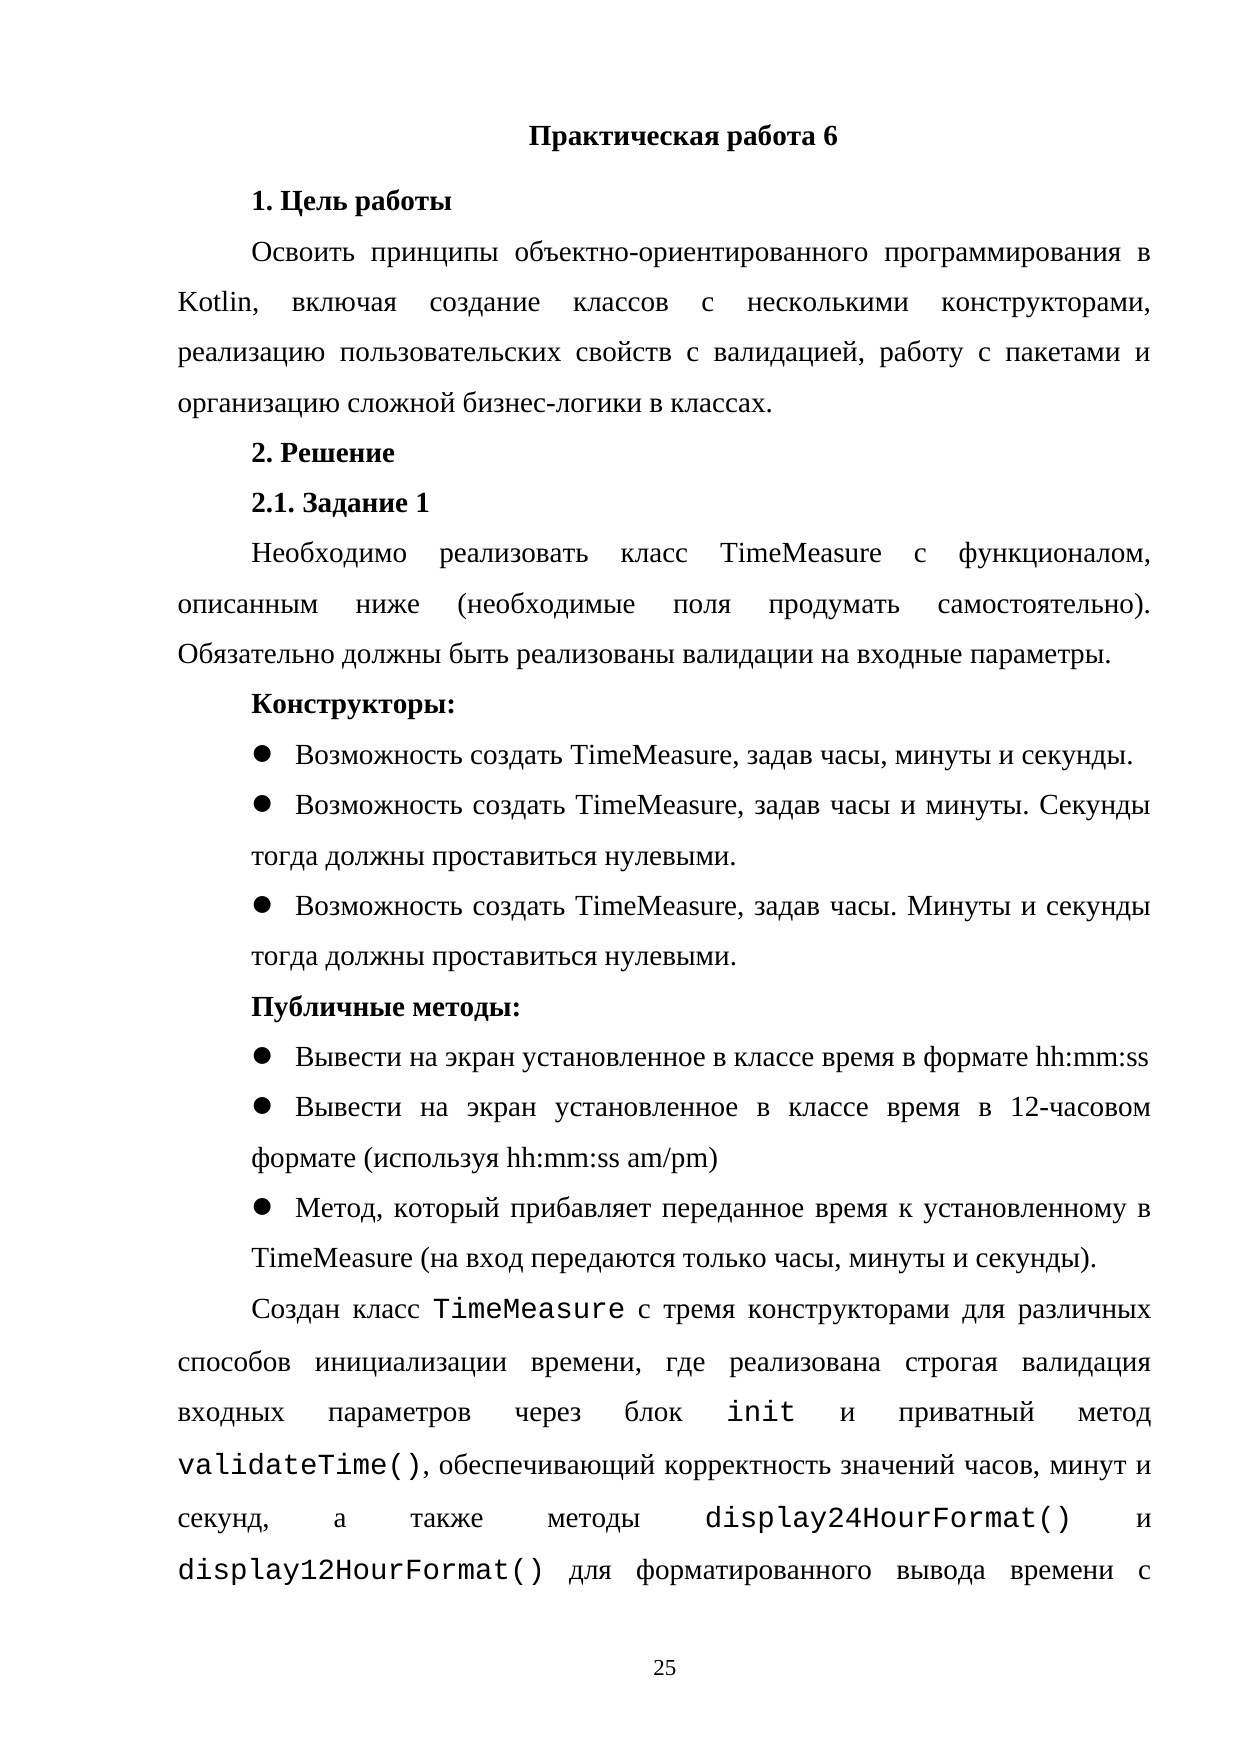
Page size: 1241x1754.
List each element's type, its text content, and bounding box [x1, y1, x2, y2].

text Публичные методы: [177, 989, 1152, 1022]
text Конструкторы: [177, 687, 1152, 720]
list Возможность создать TimeMeasure, задав часы и минуты. Секунды тогда должны проставиться нулевыми. [251, 787, 1152, 871]
subtitle Задание 1 [177, 485, 1152, 519]
subtitle Практическая работа 6 [215, 118, 1152, 152]
subtitle Решение [177, 435, 1152, 468]
subtitle Цель работы [177, 183, 1152, 217]
text Необходимо реализовать класс TimeMeasure с функционалом, описанным ниже (необходимые поля продумать самостоятельно). Обязательно должны быть реализованы валидации на входные параметры. [177, 536, 1152, 670]
list Метод, который прибавляет переданное время к установленному в TimeMeasure (на вход передаются только часы, минуты и секунды). [251, 1190, 1152, 1274]
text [177, 1291, 1152, 1588]
text Освоить принципы объектно-ориентированного программирования в Kotlin, включая создание классов с несколькими конструкторами, реализацию пользовательских свойств с валидацией, работу с пакетами и организацию сложной бизнес-логики в классах. [177, 234, 1152, 418]
list Вывести на экран установленное в классе время в 12-часовом формате (используя hh:mm:ss am/pm) [251, 1089, 1152, 1173]
list Возможность создать TimeMeasure, задав часы. Минуты и секунды тогда должны проставиться нулевыми. [251, 888, 1152, 972]
list Вывести на экран установленное в классе время в формате hh:mm:ss [251, 1039, 1152, 1073]
list Возможность создать TimeMeasure, задав часы, минуты и секунды. [251, 737, 1152, 771]
